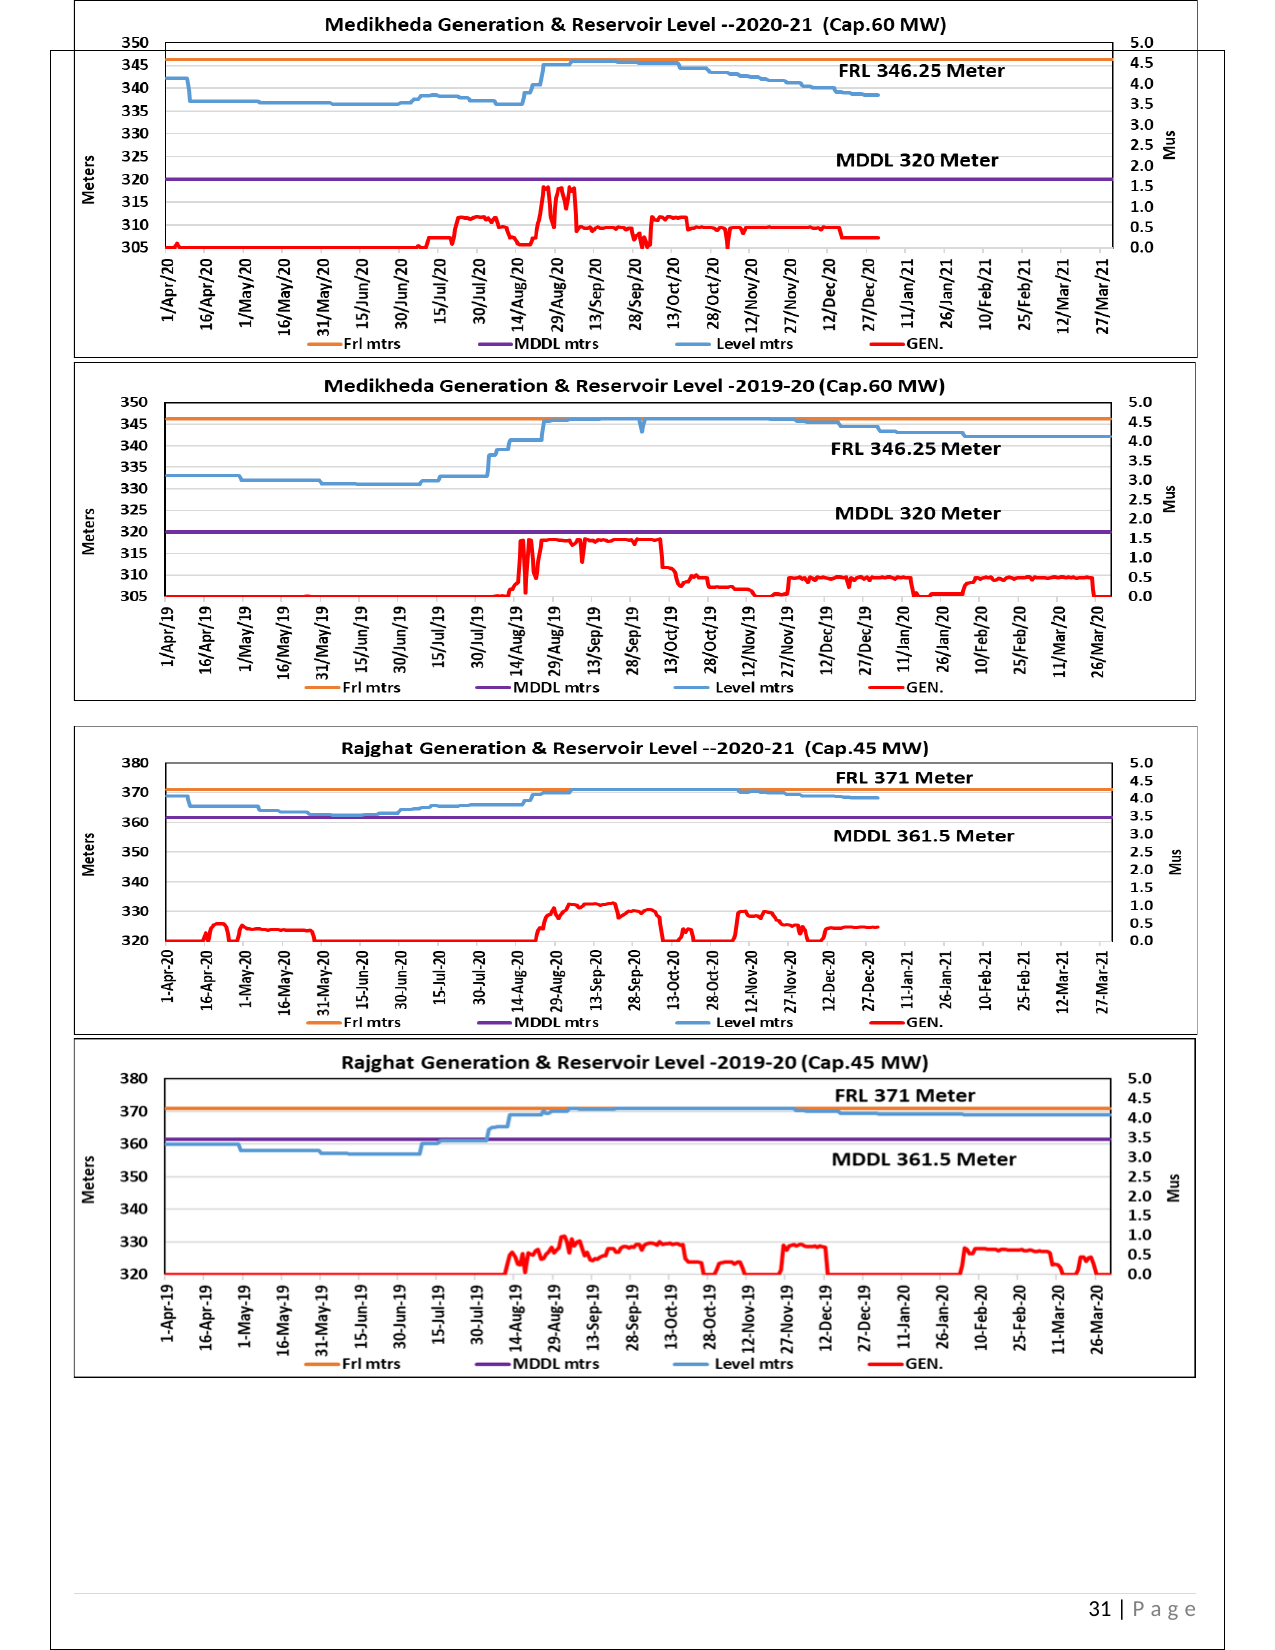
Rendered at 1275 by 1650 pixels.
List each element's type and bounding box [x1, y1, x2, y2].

picture [73, 362, 1196, 701]
picture [73, 726, 1198, 1035]
picture [73, 51, 1198, 358]
picture [73, 0, 1198, 50]
picture [73, 1038, 1196, 1378]
